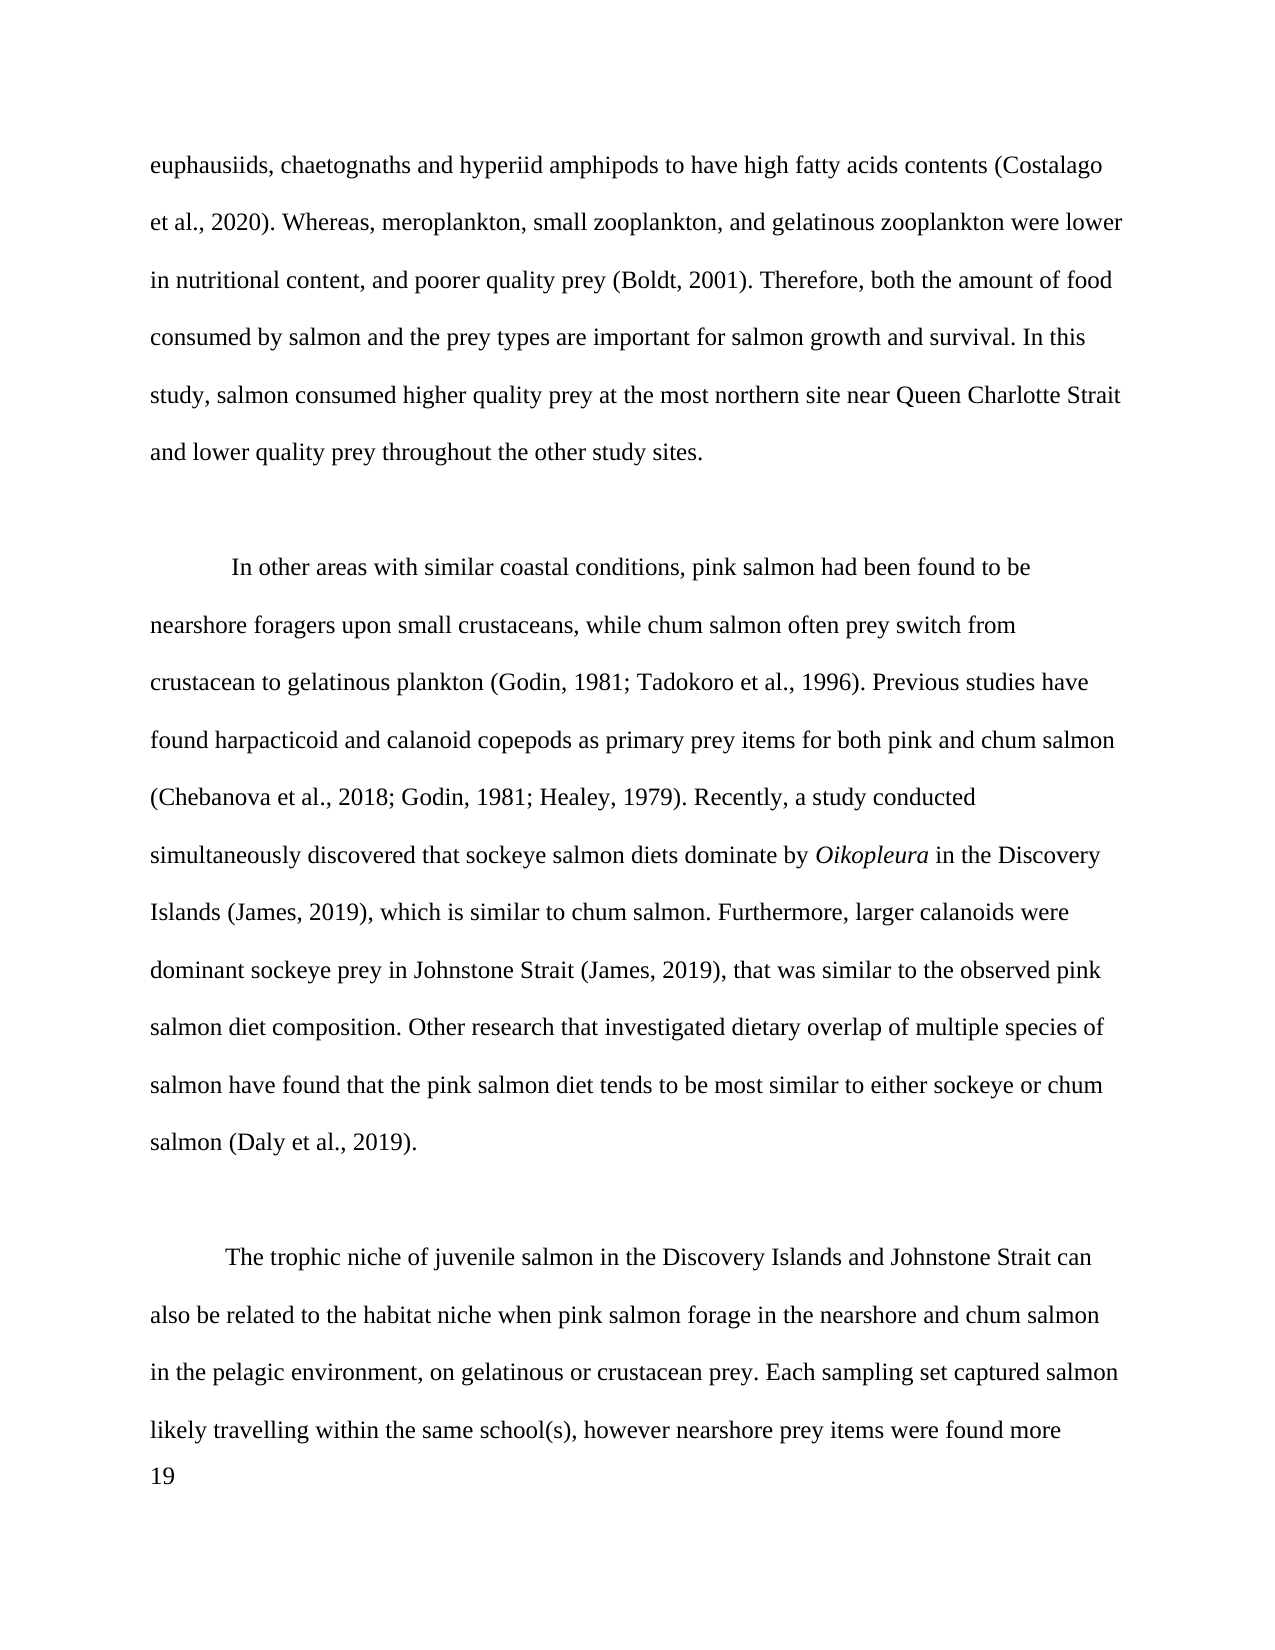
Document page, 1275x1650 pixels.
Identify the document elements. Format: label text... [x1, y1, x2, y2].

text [150, 1242, 1125, 1444]
text In other areas with similar coastal conditions, pink salmon had been found to be nearshore foragers upon small crustaceans, while chum salmon often prey switch from crustacean to gelatinous plankton (Godin, 1981; Tadokoro et al., 1996). Previous studies have found harpacticoid and calanoid copepods as primary prey items for both pink and chum salmon (Chebanova et al., 2018; Godin, 1981; Healey, 1979). Recently, a study conducted simultaneously discovered that sockeye salmon diets dominate by Oikopleura in the Discovery Islands (James, 2019), which is similar to chum salmon. Furthermore, larger calanoids were dominant sockeye prey in Johnstone Strait (James, 2019), that was similar to the observed pink salmon diet composition. Other research that investigated dietary overlap of multiple species of salmon have found that the pink salmon diet tends to be most similar to either sockeye or chum salmon (Daly et al., 2019). [150, 552, 1125, 1156]
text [150, 150, 1125, 466]
